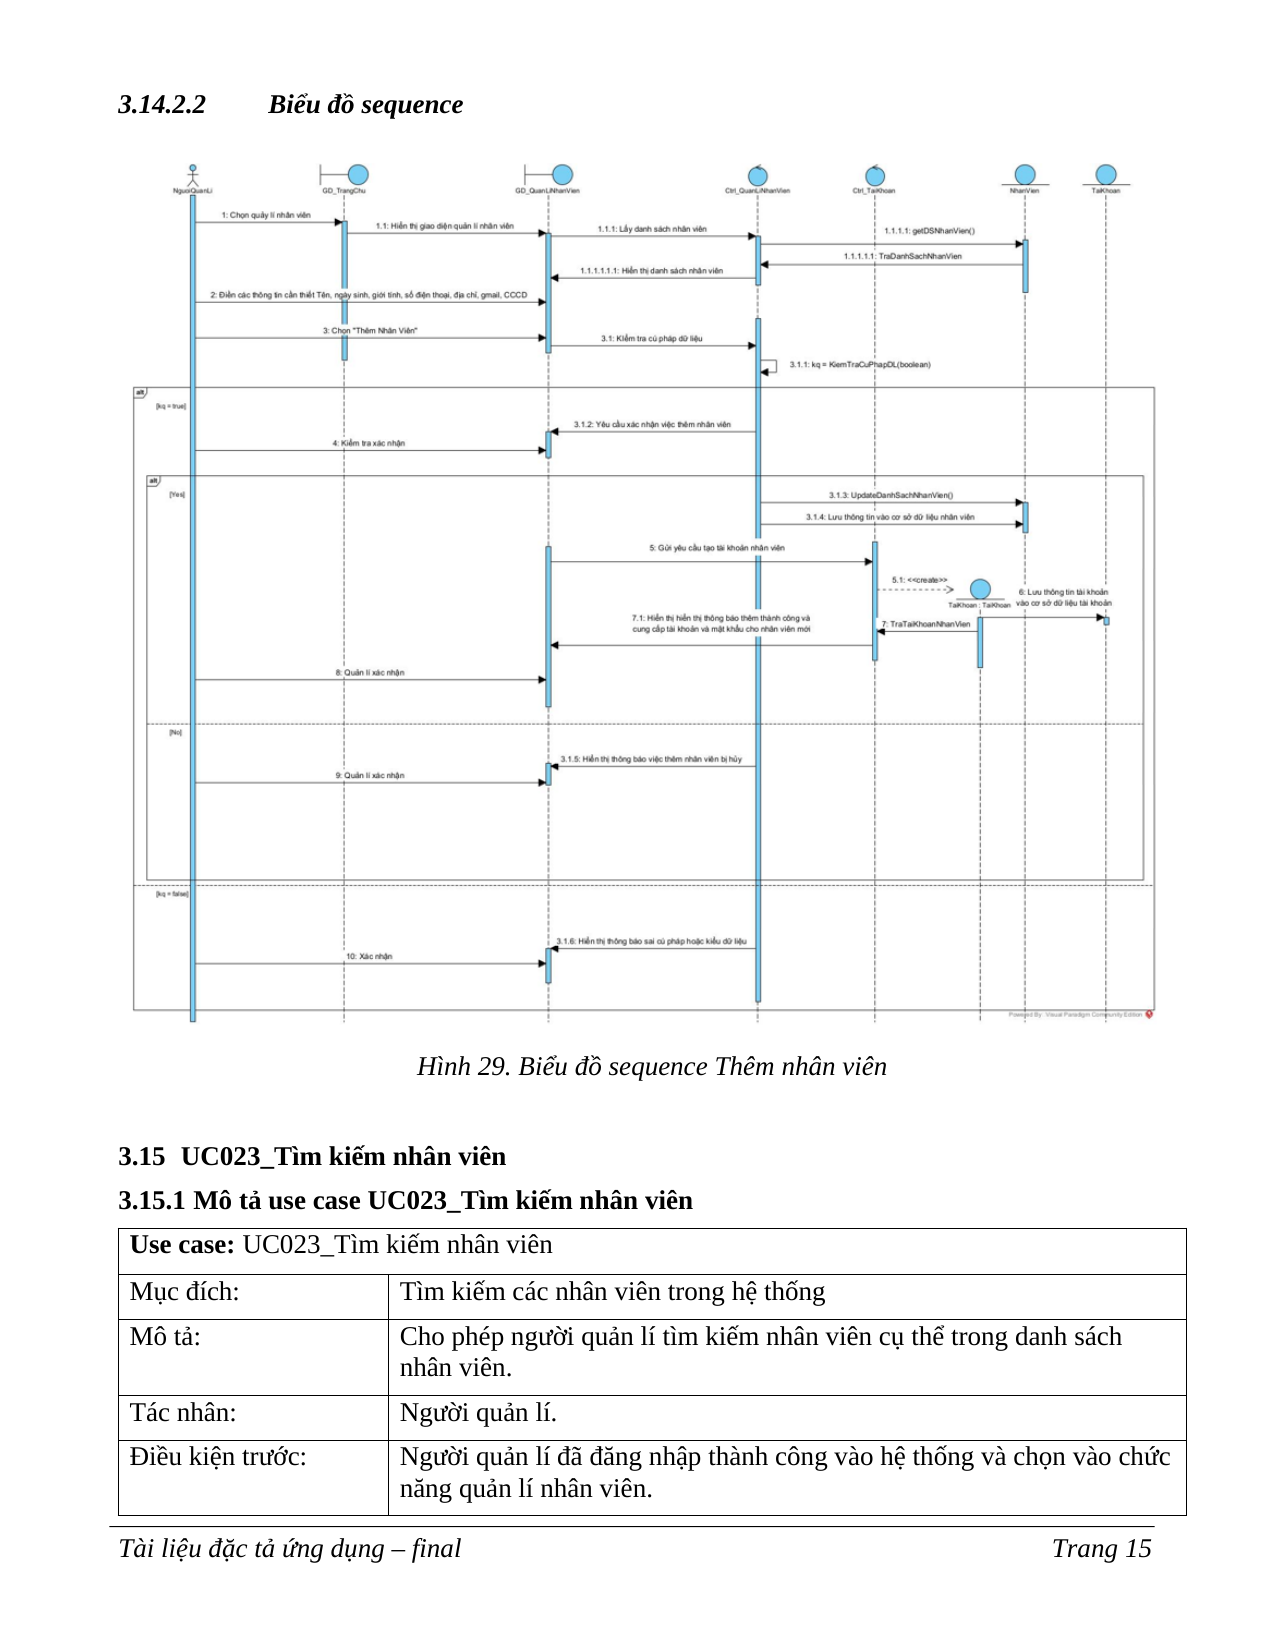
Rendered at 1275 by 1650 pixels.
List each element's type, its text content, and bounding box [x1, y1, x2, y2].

subtitle Biểu đồ sequence [118, 89, 1186, 120]
text Hình 29. Biểu đồ sequence Thêm nhân viên [118, 1050, 1186, 1081]
table_cell Người quản lí. [389, 1396, 1186, 1439]
picture [118, 147, 1187, 1031]
table_cell Mục đích: [119, 1275, 388, 1319]
table_cell Điều kiện trước: [119, 1441, 388, 1515]
table_cell Người quản lí đã đăng nhập thành công vào hệ thống và chọn vào chức năng quản lí nhân viên. [389, 1441, 1186, 1515]
table_cell Tìm kiếm các nhân viên trong hệ thống [389, 1275, 1186, 1319]
table_header Use case: UC023_Tìm kiếm nhân viên [119, 1229, 1186, 1274]
table_cell Cho phép người quản lí tìm kiếm nhân viên cụ thể trong danh sách nhân viên. [389, 1320, 1186, 1395]
subtitle UC023_Tìm kiếm nhân viên [118, 1140, 1186, 1171]
subtitle Mô tả use case UC023_Tìm kiếm nhân viên [118, 1184, 1186, 1215]
table_cell Mô tả: [119, 1320, 388, 1395]
table_cell Tác nhân: [119, 1396, 388, 1439]
